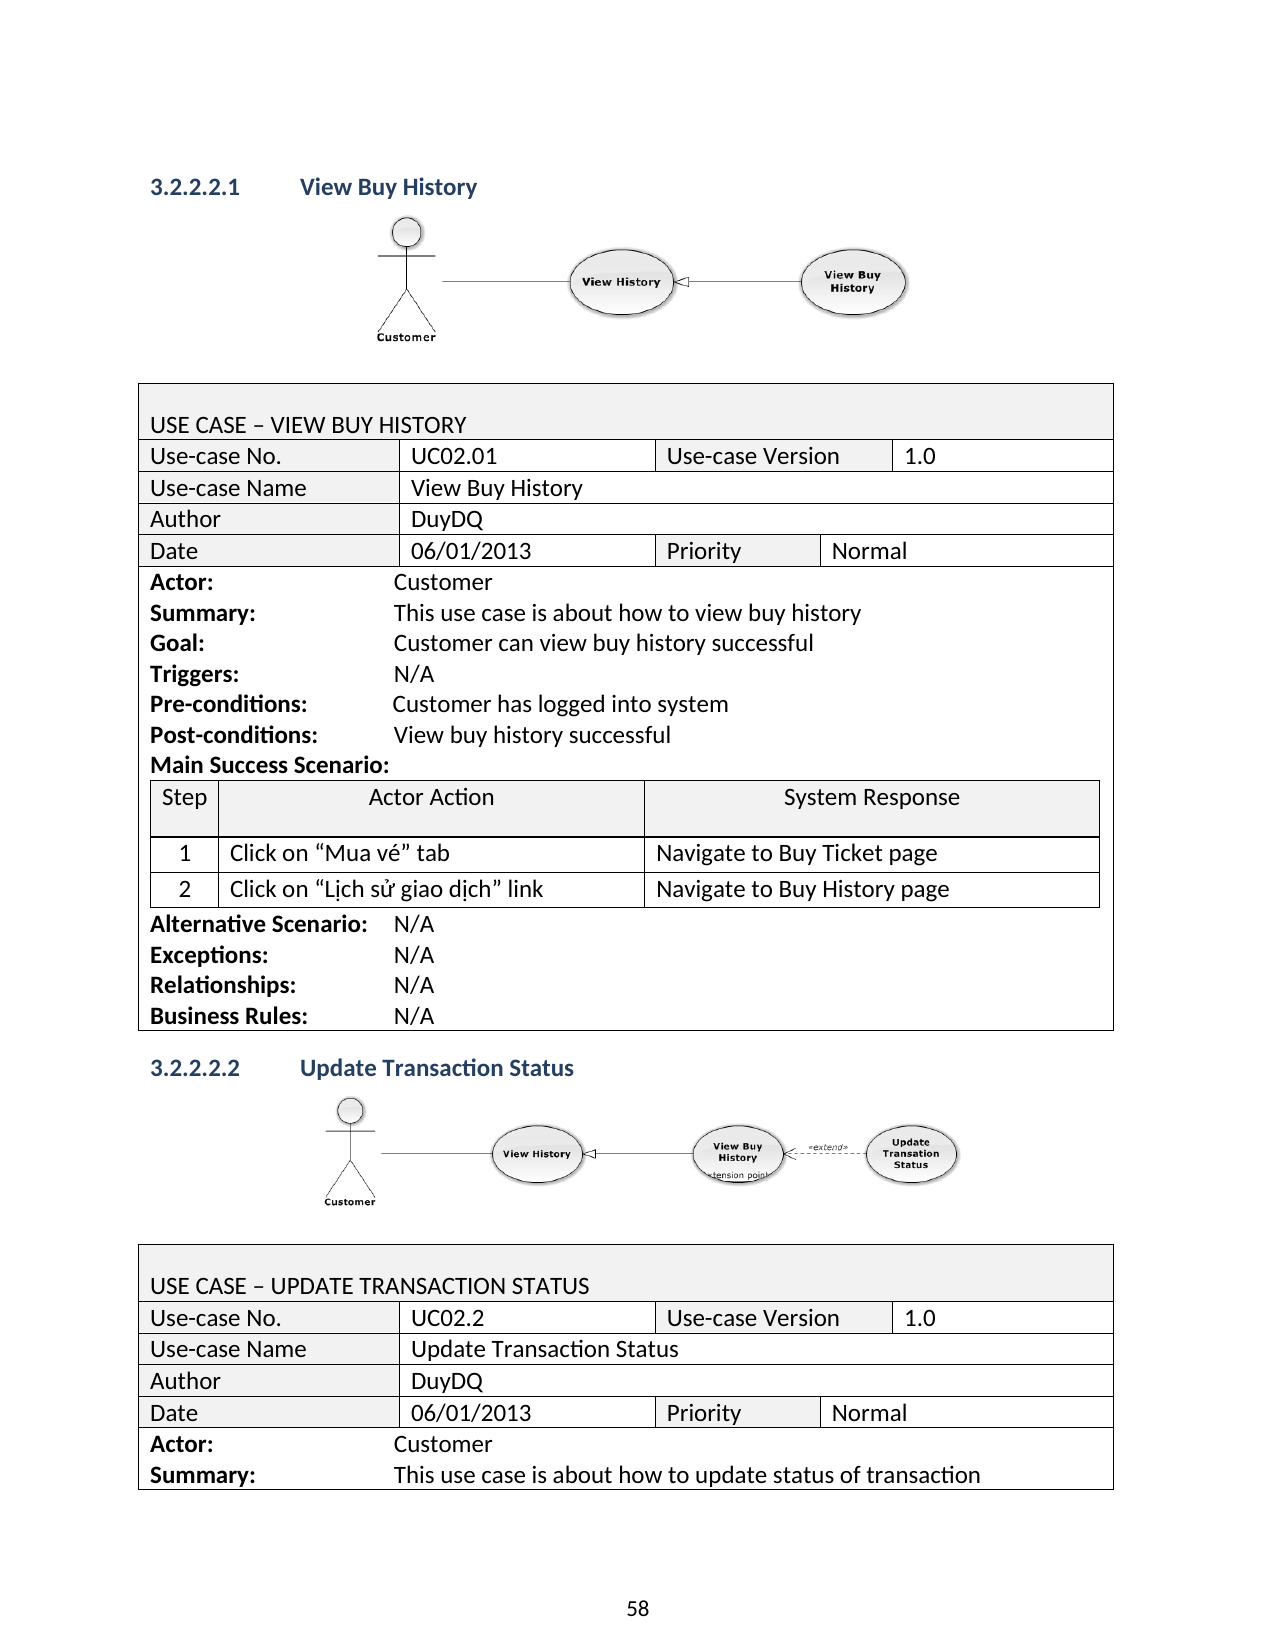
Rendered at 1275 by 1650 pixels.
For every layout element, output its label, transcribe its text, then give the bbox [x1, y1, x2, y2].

table_header USE CASE – VIEW BUY HISTORY [139, 384, 1113, 439]
picture [358, 205, 917, 358]
table_cell Author [139, 1365, 399, 1396]
table_cell View Buy History [400, 472, 1113, 502]
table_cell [139, 1428, 1113, 1489]
table_cell Priority [656, 1397, 820, 1427]
subtitle 3.2.2.2.1 View Buy History [150, 171, 1125, 201]
table_cell Normal [821, 535, 1113, 566]
table_cell Normal [821, 1397, 1113, 1427]
subtitle 3.2.2.2.2 Update Transaction Status [150, 1052, 1125, 1083]
table_cell Priority [656, 535, 820, 566]
table_cell UC02.2 [400, 1302, 655, 1332]
table_cell Date [139, 1397, 399, 1427]
table_cell Use-case Name [139, 1334, 399, 1364]
table_cell UC02.01 [400, 440, 655, 471]
table_cell Use-case Name [139, 472, 399, 502]
table_cell 06/01/2013 [400, 1397, 655, 1427]
table_cell 06/01/2013 [400, 535, 655, 566]
table_cell Use-case No. [139, 1302, 399, 1332]
table_cell 1.0 [893, 440, 1113, 471]
table_cell Use-case No. [139, 440, 399, 471]
table_cell Update Transaction Status [400, 1334, 1113, 1364]
table_cell 1.0 [893, 1302, 1113, 1332]
table_cell DuyDQ [400, 1365, 1113, 1396]
table_cell Date [139, 535, 399, 566]
table_cell Use-case Version [656, 1302, 892, 1332]
table_cell DuyDQ [400, 504, 1113, 534]
picture [308, 1087, 967, 1220]
table_cell Author [139, 504, 399, 534]
table_header USE CASE – UPDATE TRANSACTION STATUS [139, 1245, 1113, 1301]
table_cell Actor: Customer Summary: This use case is about how to view buy history Goal: Customer can view buy history successful Triggers: N/A Pre-conditions: Customer has logged into system Post-conditions: View buy history successful Main Success Scenario: Alternative Scenario: N/A Exceptions: N/A Relationships: N/A Business Rules: N/A [139, 567, 1113, 1030]
table_cell Use-case Version [656, 440, 892, 471]
